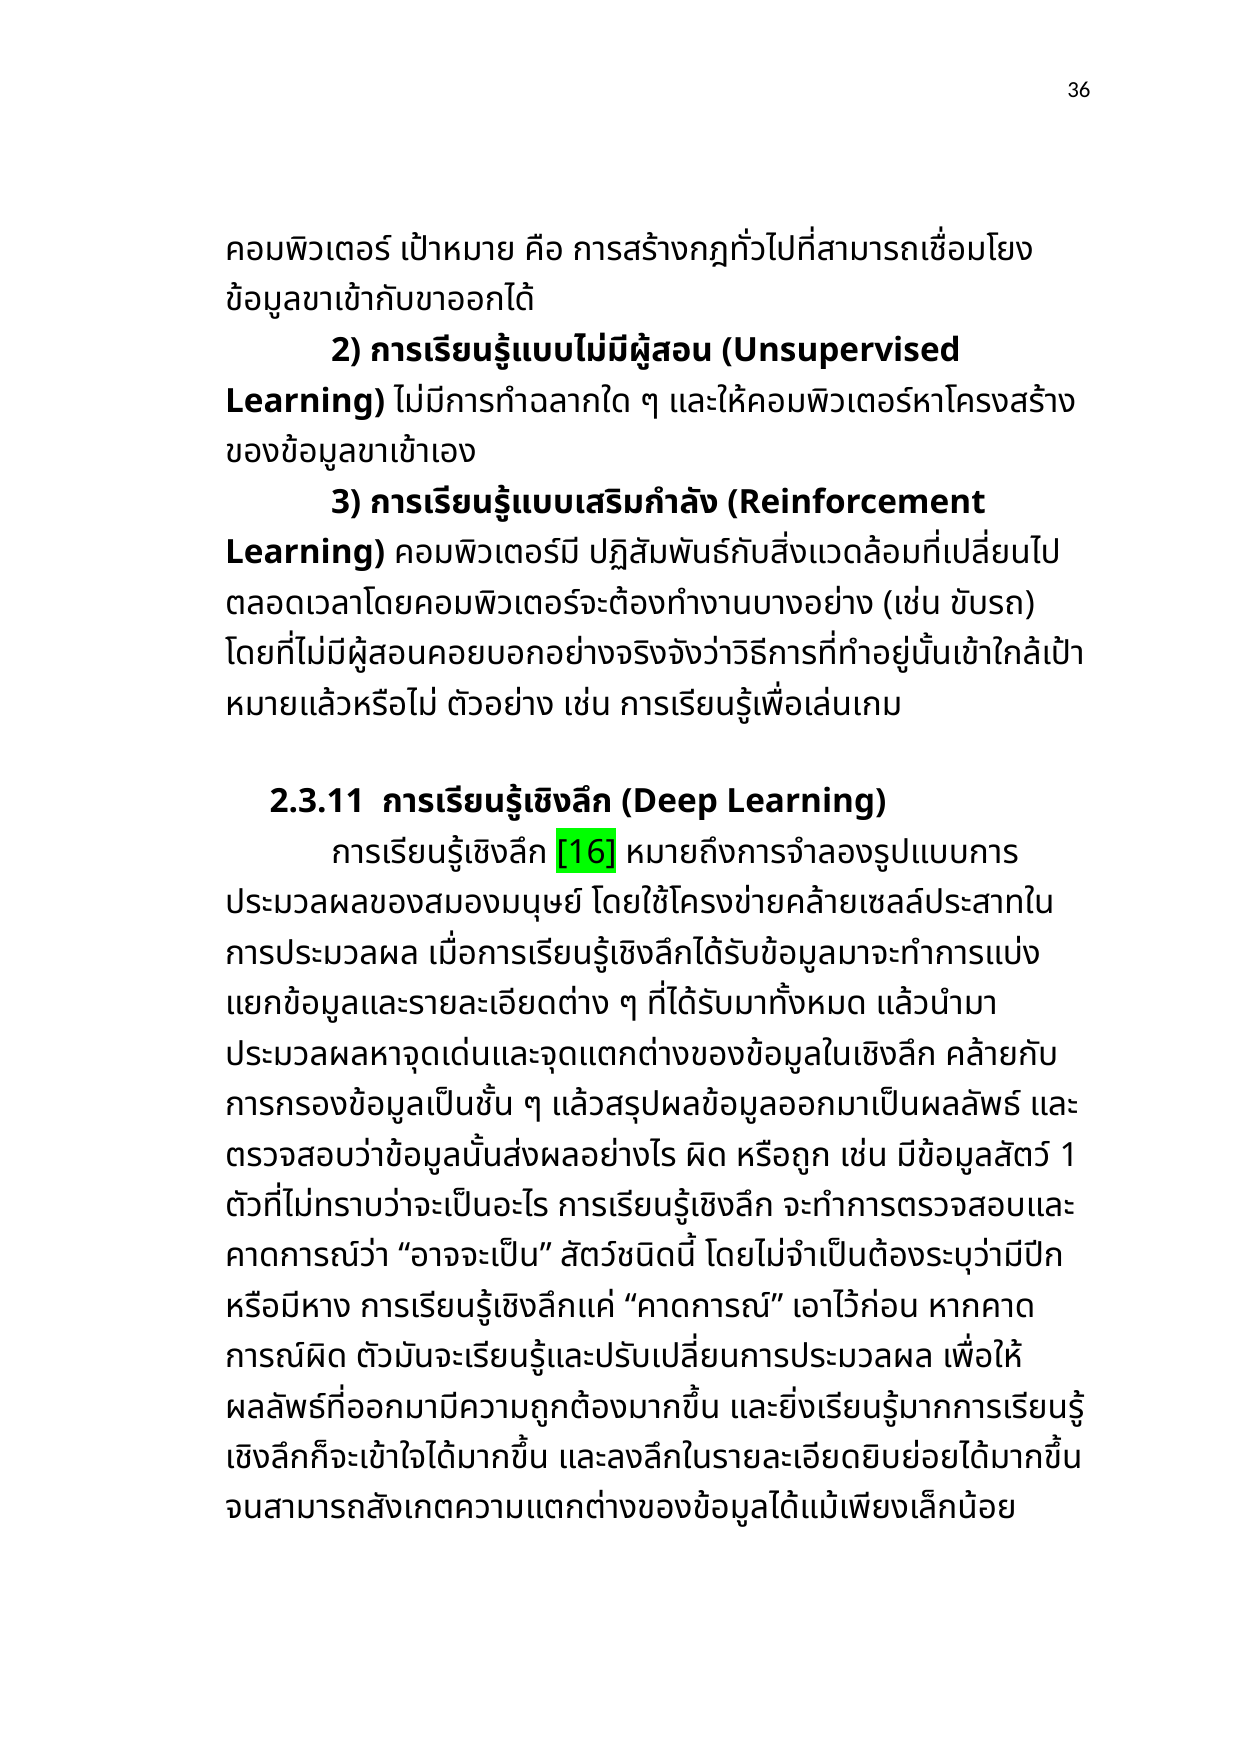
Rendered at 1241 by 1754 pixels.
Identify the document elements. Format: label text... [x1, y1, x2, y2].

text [225, 225, 1090, 326]
text 2.3.11 การเรียนรู้เชิงลึก (Deep Learning) [225, 777, 1090, 828]
text 2) การเรียนรู้แบบไม่มีผู้สอน (Unsupervised Learning) ไม่มีการทำฉลากใด ๆ และให้คอมพิวเตอร์หาโครงสร้างของข้อมูลขาเข้าเอง [225, 326, 1090, 477]
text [225, 828, 1090, 1534]
text 3) การเรียนรู้แบบเสริมกำลัง (Reinforcement Learning) คอมพิวเตอร์มี ปฏิสัมพันธ์กับสิ่งแวดล้อมที่เปลี่ยนไปตลอดเวลาโดยคอมพิวเตอร์จะต้องทำงานบางอย่าง (เช่น ขับรถ) โดยที่ไม่มีผู้สอนคอยบอกอย่างจริงจังว่าวิธีการที่ทำอยู่นั้นเข้าใกล้เป้าหมายแล้วหรือไม่ ตัวอย่าง เช่น การเรียนรู้เพื่อเล่นเกม [225, 477, 1090, 730]
